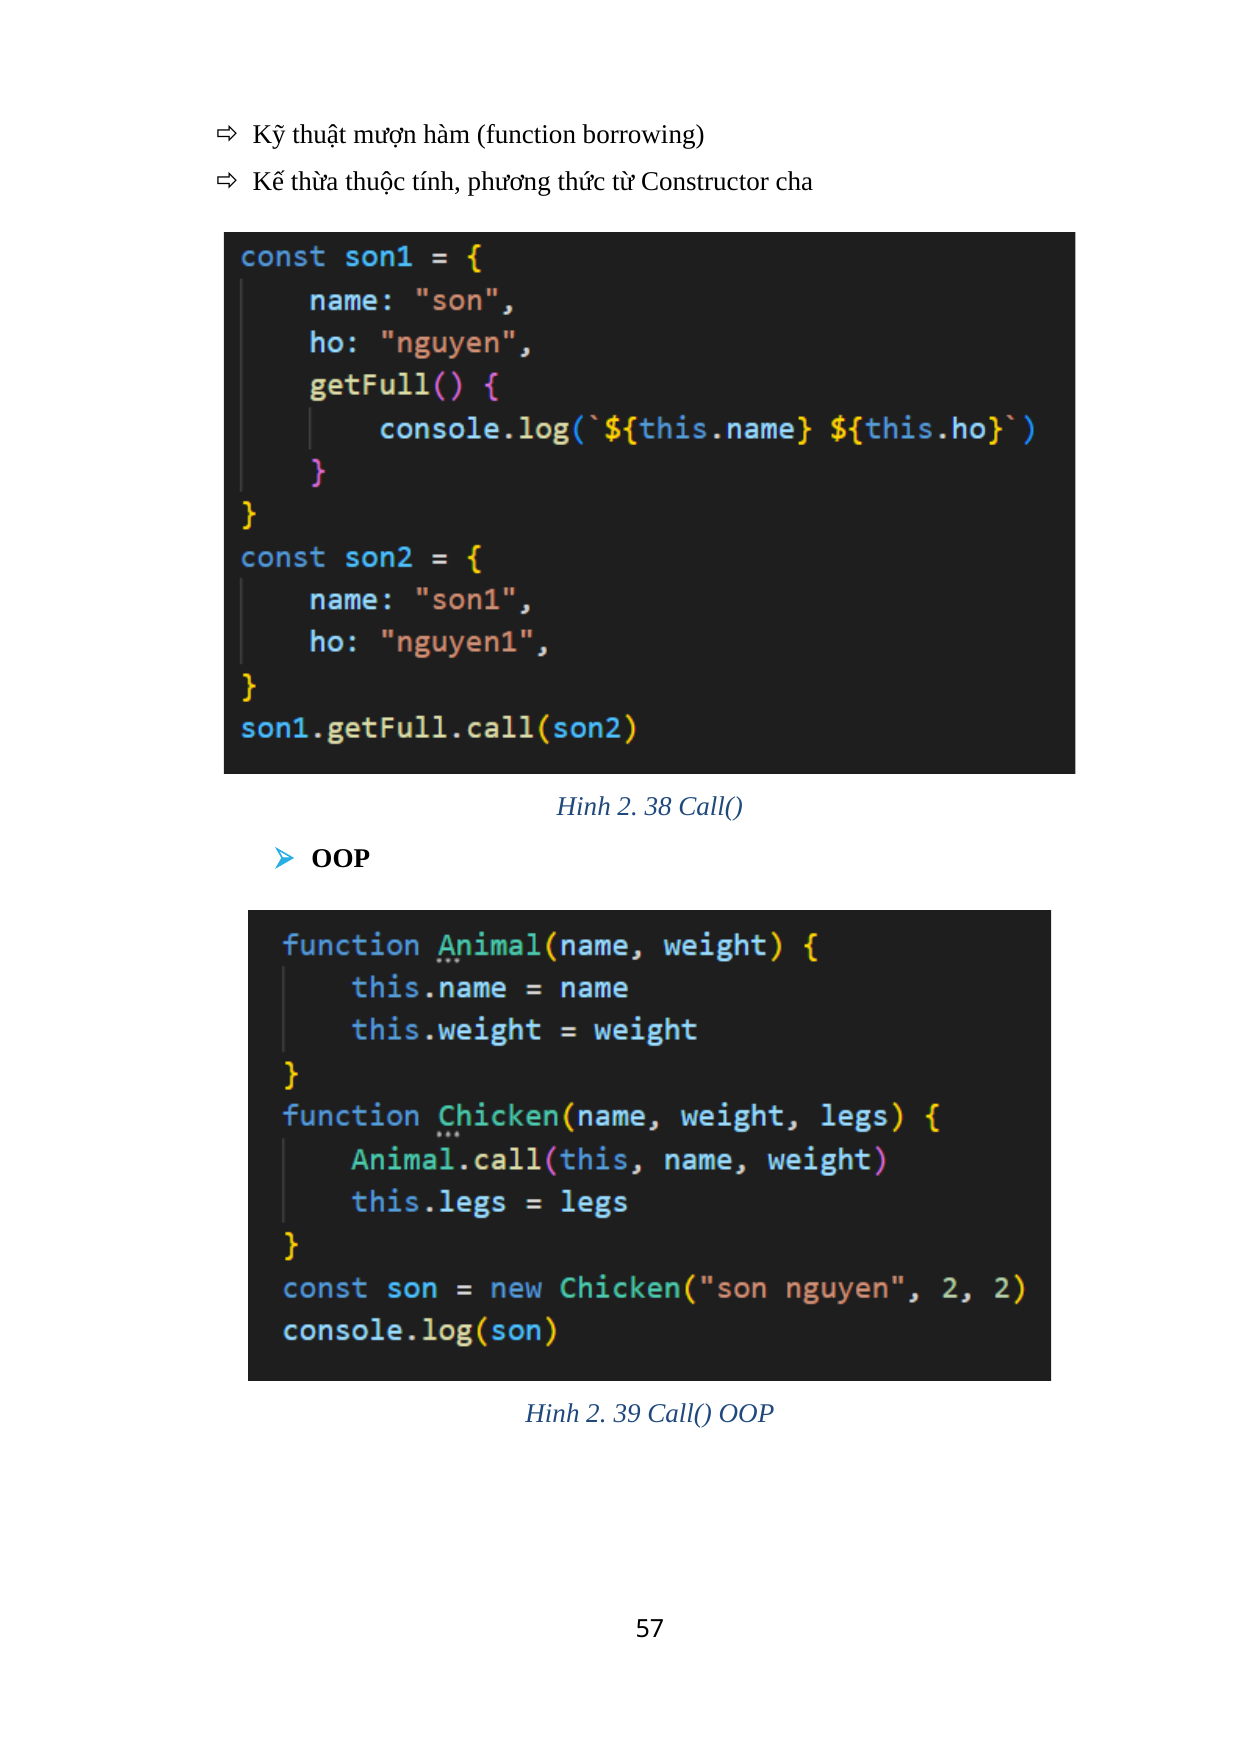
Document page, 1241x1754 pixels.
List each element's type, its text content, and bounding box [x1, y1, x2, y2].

list OOP [274, 842, 1122, 874]
list Kế thừa thuộc tính, phương thức từ Constructor cha [215, 165, 1122, 196]
text Hinh 2. 38 Call() [177, 790, 1122, 822]
picture [248, 910, 1052, 1381]
list Kỹ thuật mượn hàm (function borrowing) [215, 118, 1122, 149]
text Hinh 2. 39 Call() OOP [177, 1397, 1122, 1429]
picture [223, 232, 1076, 774]
